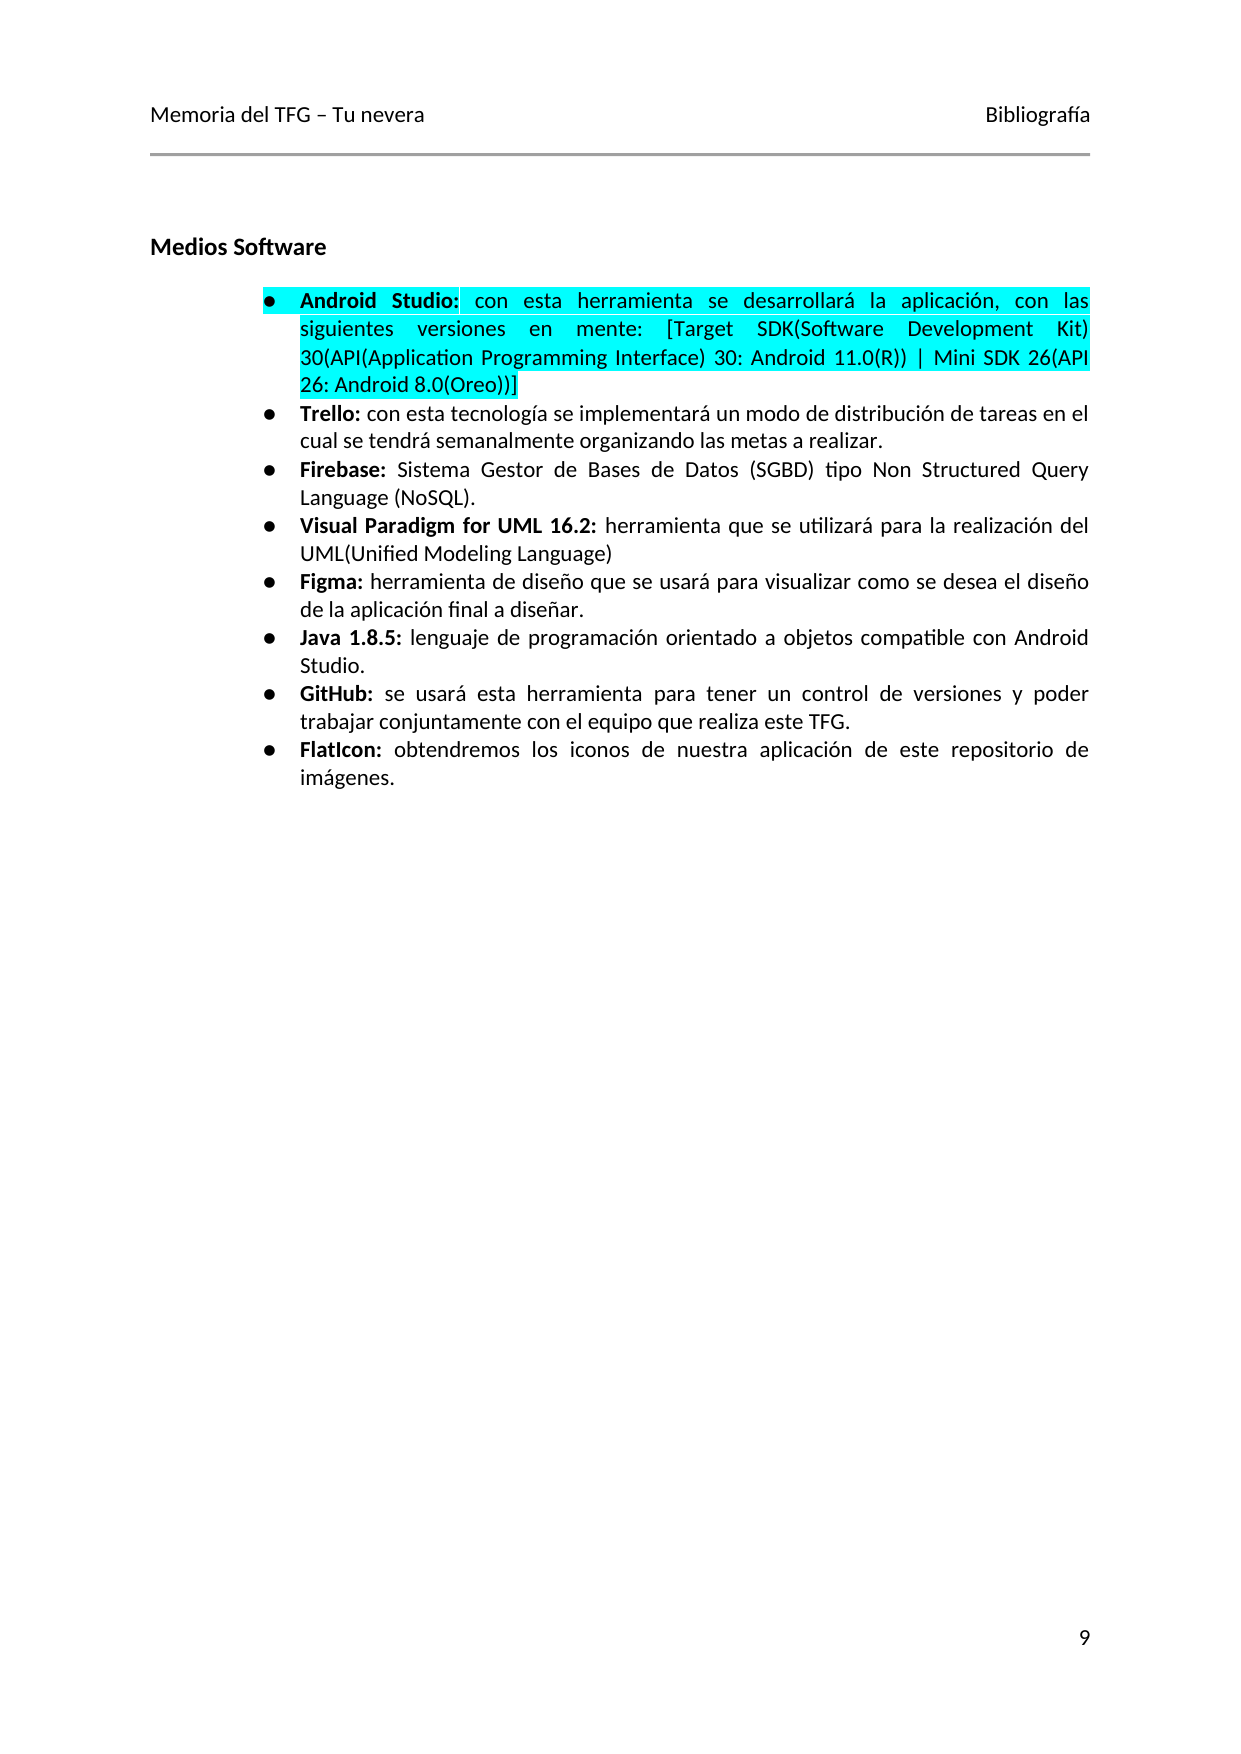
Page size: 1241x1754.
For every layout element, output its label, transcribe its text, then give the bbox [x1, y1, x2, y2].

list Java 1.8.5: lenguaje de programación orientado a objetos compatible con Android Studio. [262, 623, 1090, 679]
list Firebase: Sistema Gestor de Bases de Datos (SGBD) tipo Non Structured Query Language (NoSQL). [262, 455, 1090, 511]
list Figma: herramienta de diseño que se usará para visualizar como se desea el diseño de la aplicación final a diseñar. [262, 567, 1090, 623]
list FlatIcon: obtendremos los iconos de nuestra aplicación de este repositorio de imágenes. [262, 735, 1090, 791]
list GitHub: se usará esta herramienta para tener un control de versiones y poder trabajar conjuntamente con el equipo que realiza este TFG. [262, 679, 1090, 735]
list Visual Paradigm for UML 16.2: herramienta que se utilizará para la realización del UML(Unified Modeling Language) [262, 511, 1090, 567]
list Android Studio: con esta herramienta se desarrollará la aplicación, con las siguientes versiones en mente: [Target SDK(Software Development Kit) 30(API(Application Programming Interface) 30: Android 11.0(R)) | Mini SDK 26(API 26: Android 8.0(Oreo))] [262, 287, 1090, 399]
text Medios Software [150, 231, 1090, 262]
list Trello: con esta tecnología se implementará un modo de distribución de tareas en el cual se tendrá semanalmente organizando las metas a realizar. [262, 399, 1090, 455]
